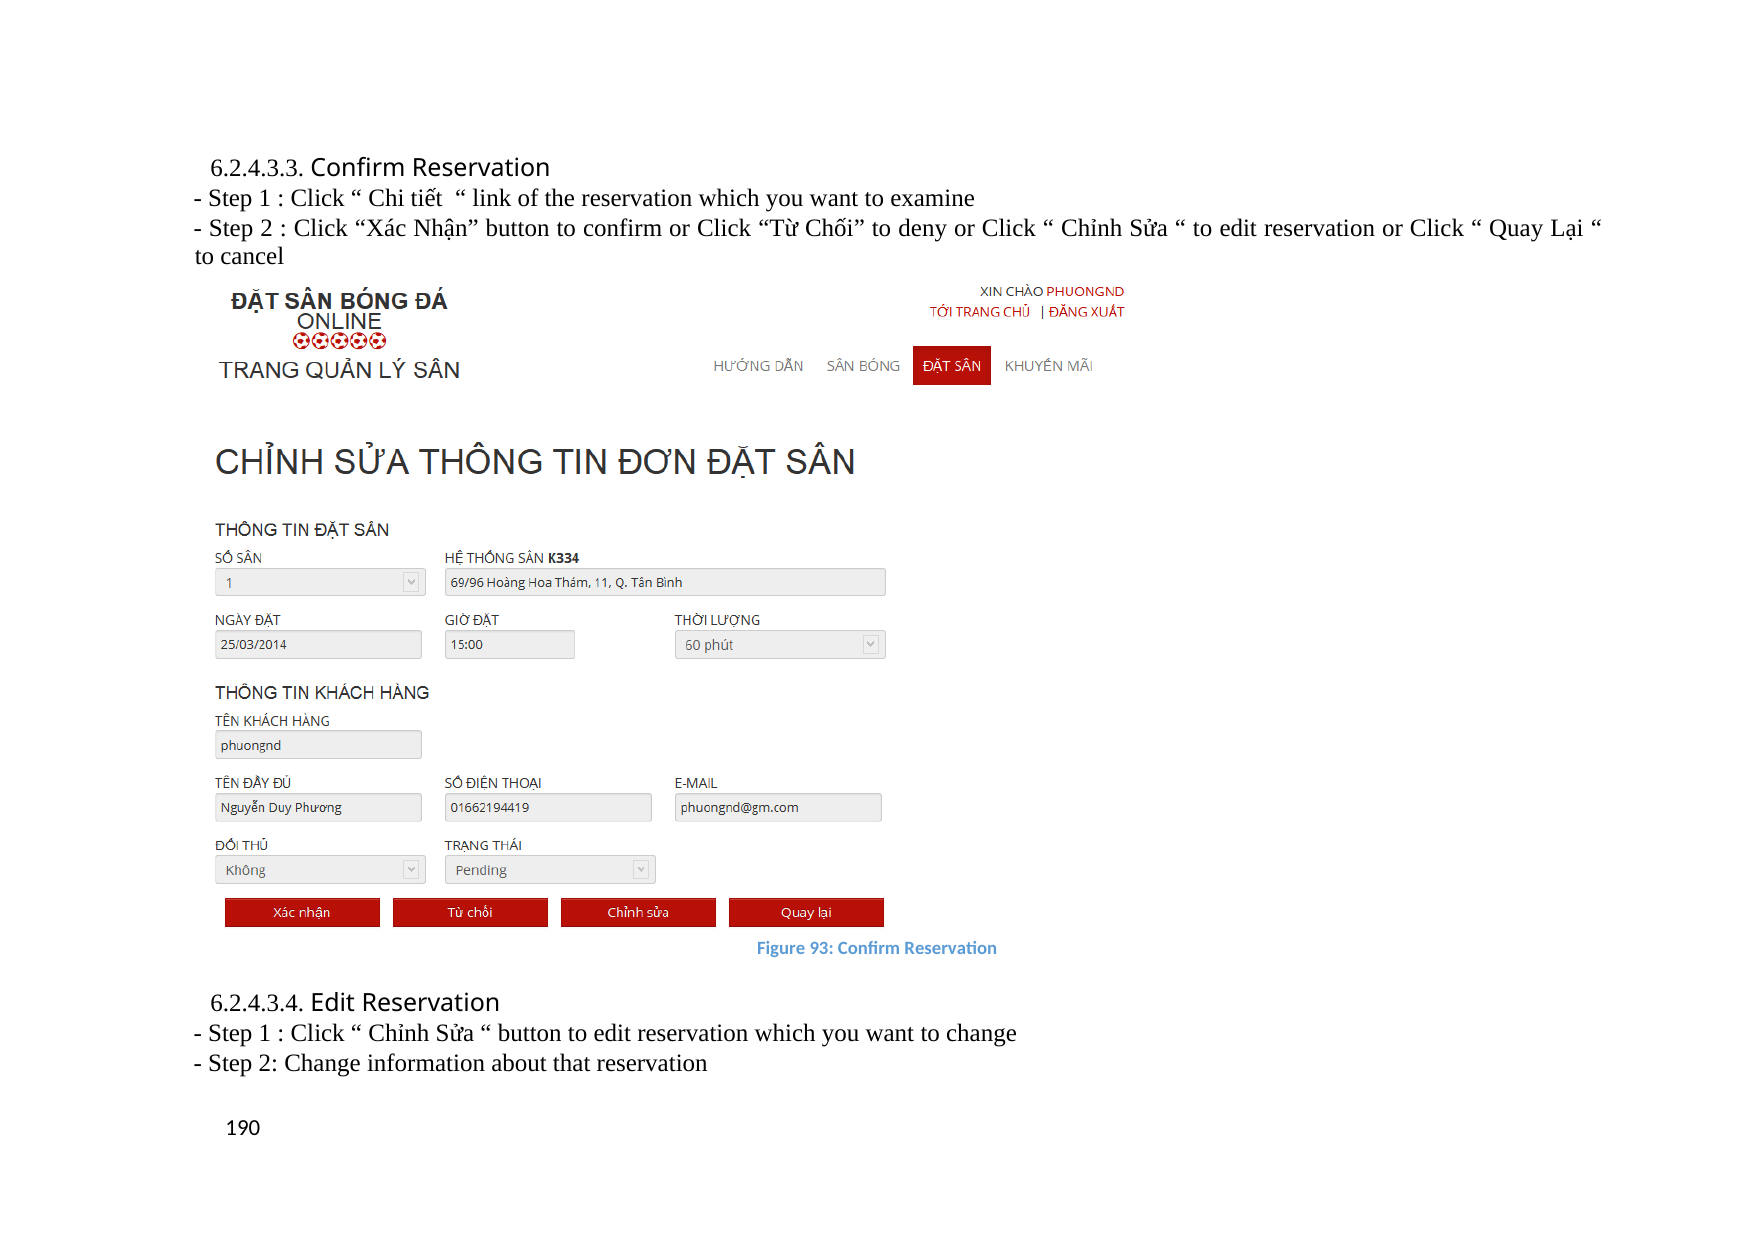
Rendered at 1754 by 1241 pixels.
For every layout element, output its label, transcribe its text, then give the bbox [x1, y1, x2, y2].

text - Step 1 : Click “ Chỉnh Sửa “ button to edit reservation which you want to change [193, 1018, 1604, 1047]
text Figure 93: Confirm Reservation [150, 936, 1604, 959]
subtitle Confirm Reservation [210, 149, 1604, 183]
subtitle Edit Reservation [210, 984, 1604, 1018]
picture [193, 271, 1136, 936]
text - Step 2: Change information about that reservation [193, 1048, 1604, 1076]
text - Step 2 : Click “Xác Nhận” button to confirm or Click “Từ Chối” to deny or Click “ Chỉnh Sửa “ to edit reservation or Click “ Quay Lại “ to cancel [193, 213, 1604, 270]
text - Step 1 : Click “ Chi tiết “ link of the reservation which you want to examine [193, 183, 1604, 211]
